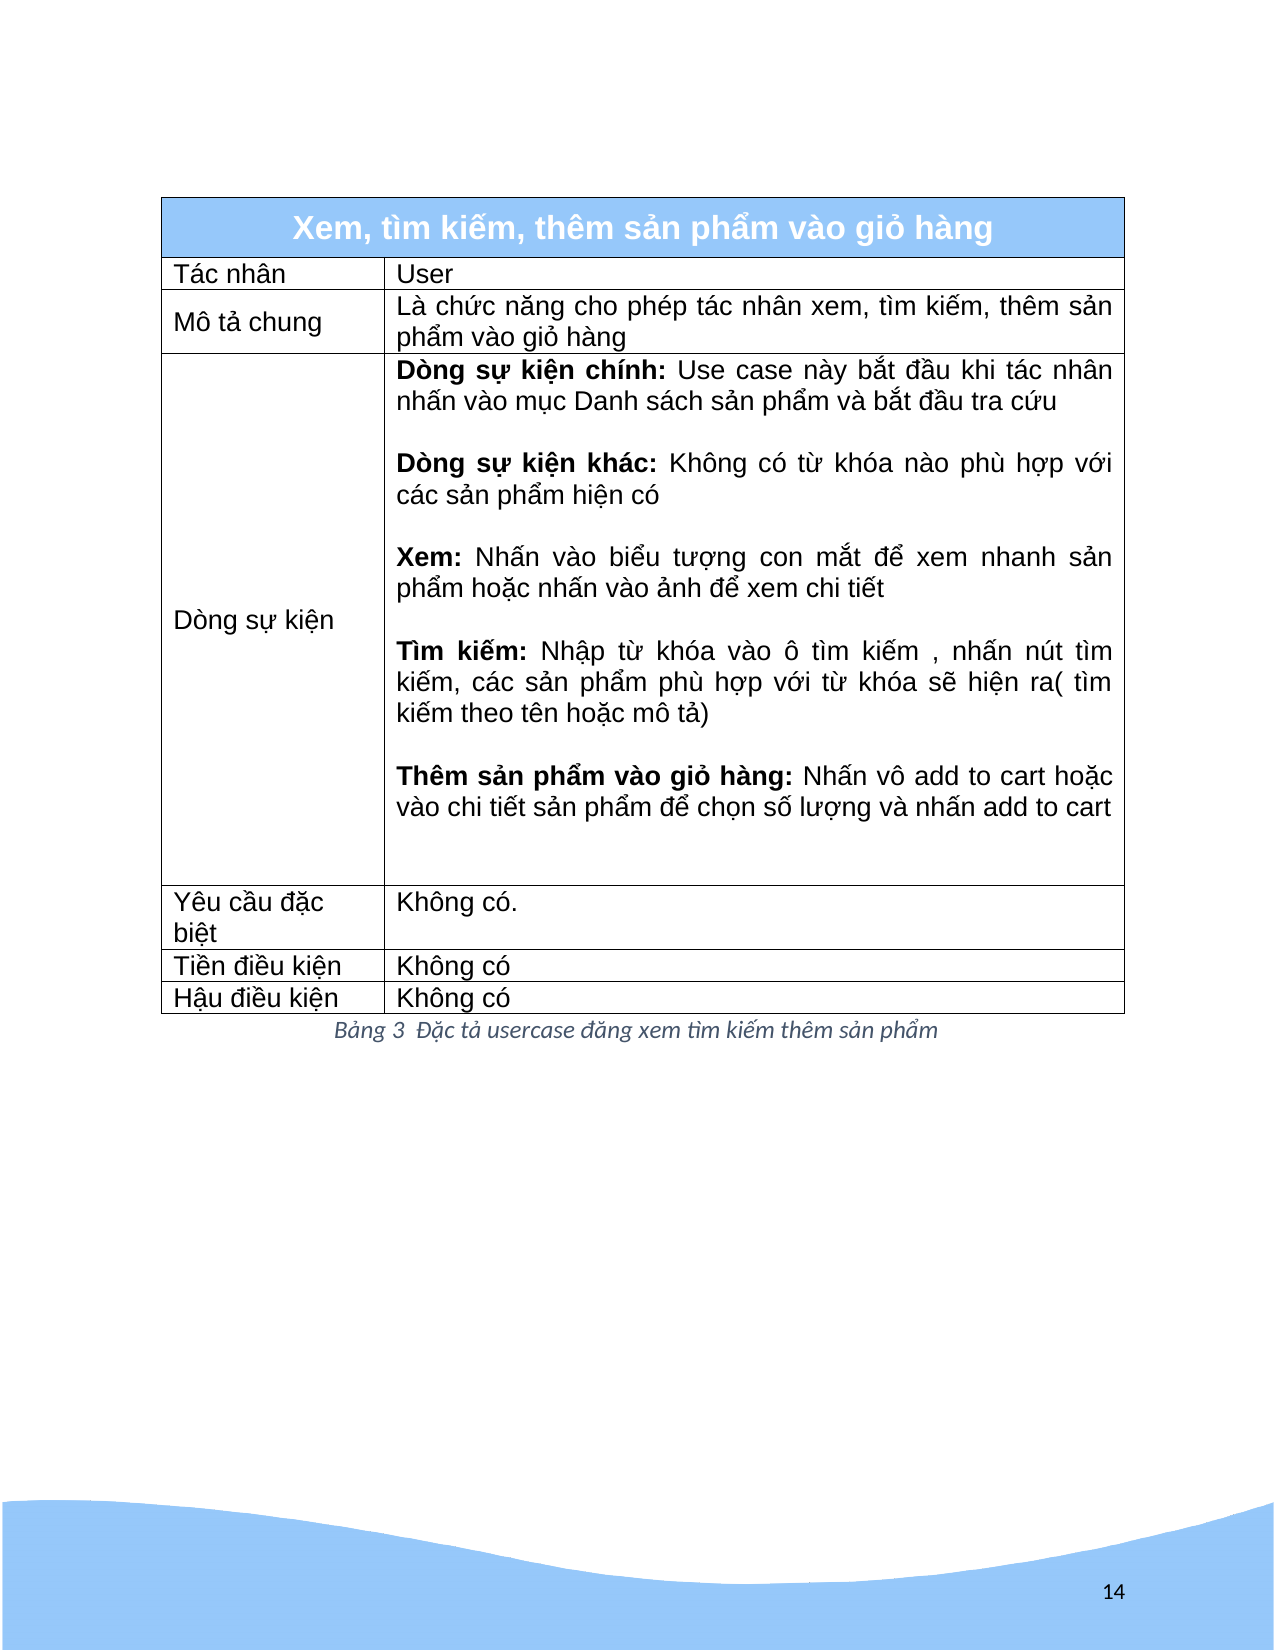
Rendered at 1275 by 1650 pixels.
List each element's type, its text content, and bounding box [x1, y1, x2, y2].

table_cell Mô tả chung [162, 290, 384, 353]
table_cell Tiền điều kiện [162, 950, 384, 981]
table_cell Tác nhân [162, 258, 384, 289]
table_cell Hậu điều kiện [162, 982, 384, 1013]
table_header Xem, tìm kiếm, thêm sản phẩm vào giỏ hàng [162, 198, 1124, 257]
table_cell Là chức năng cho phép tác nhân xem, tìm kiếm, thêm sản phẩm vào giỏ hàng [385, 290, 1124, 353]
table_cell Dòng sự kiện chính: Use case này bắt đầu khi tác nhân nhấn vào mục Danh sách sản phẩm và bắt đầu tra cứu Dòng sự kiện khác: Không có từ khóa nào phù hợp với các sản phẩm hiện có Xem: Nhấn vào biểu tượng con mắt để xem nhanh sản phẩm hoặc nhấn vào ảnh để xem chi tiết Tìm kiếm: Nhập từ khóa vào ô tìm kiếm , nhấn nút tìm kiếm, các sản phẩm phù hợp với từ khóa sẽ hiện ra( tìm kiếm theo tên hoặc mô tả) Thêm sản phẩm vào giỏ hàng: Nhấn vô add to cart hoặc vào chi tiết sản phẩm để chọn số lượng và nhấn add to cart [385, 354, 1124, 885]
table_cell Yêu cầu đặc biệt [162, 886, 384, 948]
table_cell Không có [385, 950, 1124, 981]
table_cell Không có [385, 982, 1124, 1013]
text Bảng 3 Đặc tả usercase đăng xem tìm kiếm thêm sản phẩm [150, 1014, 1125, 1045]
picture [2, 1500, 1274, 1650]
table_cell Không có. [385, 886, 1124, 948]
table_cell Dòng sự kiện [162, 354, 384, 885]
table_cell User [385, 258, 1124, 289]
